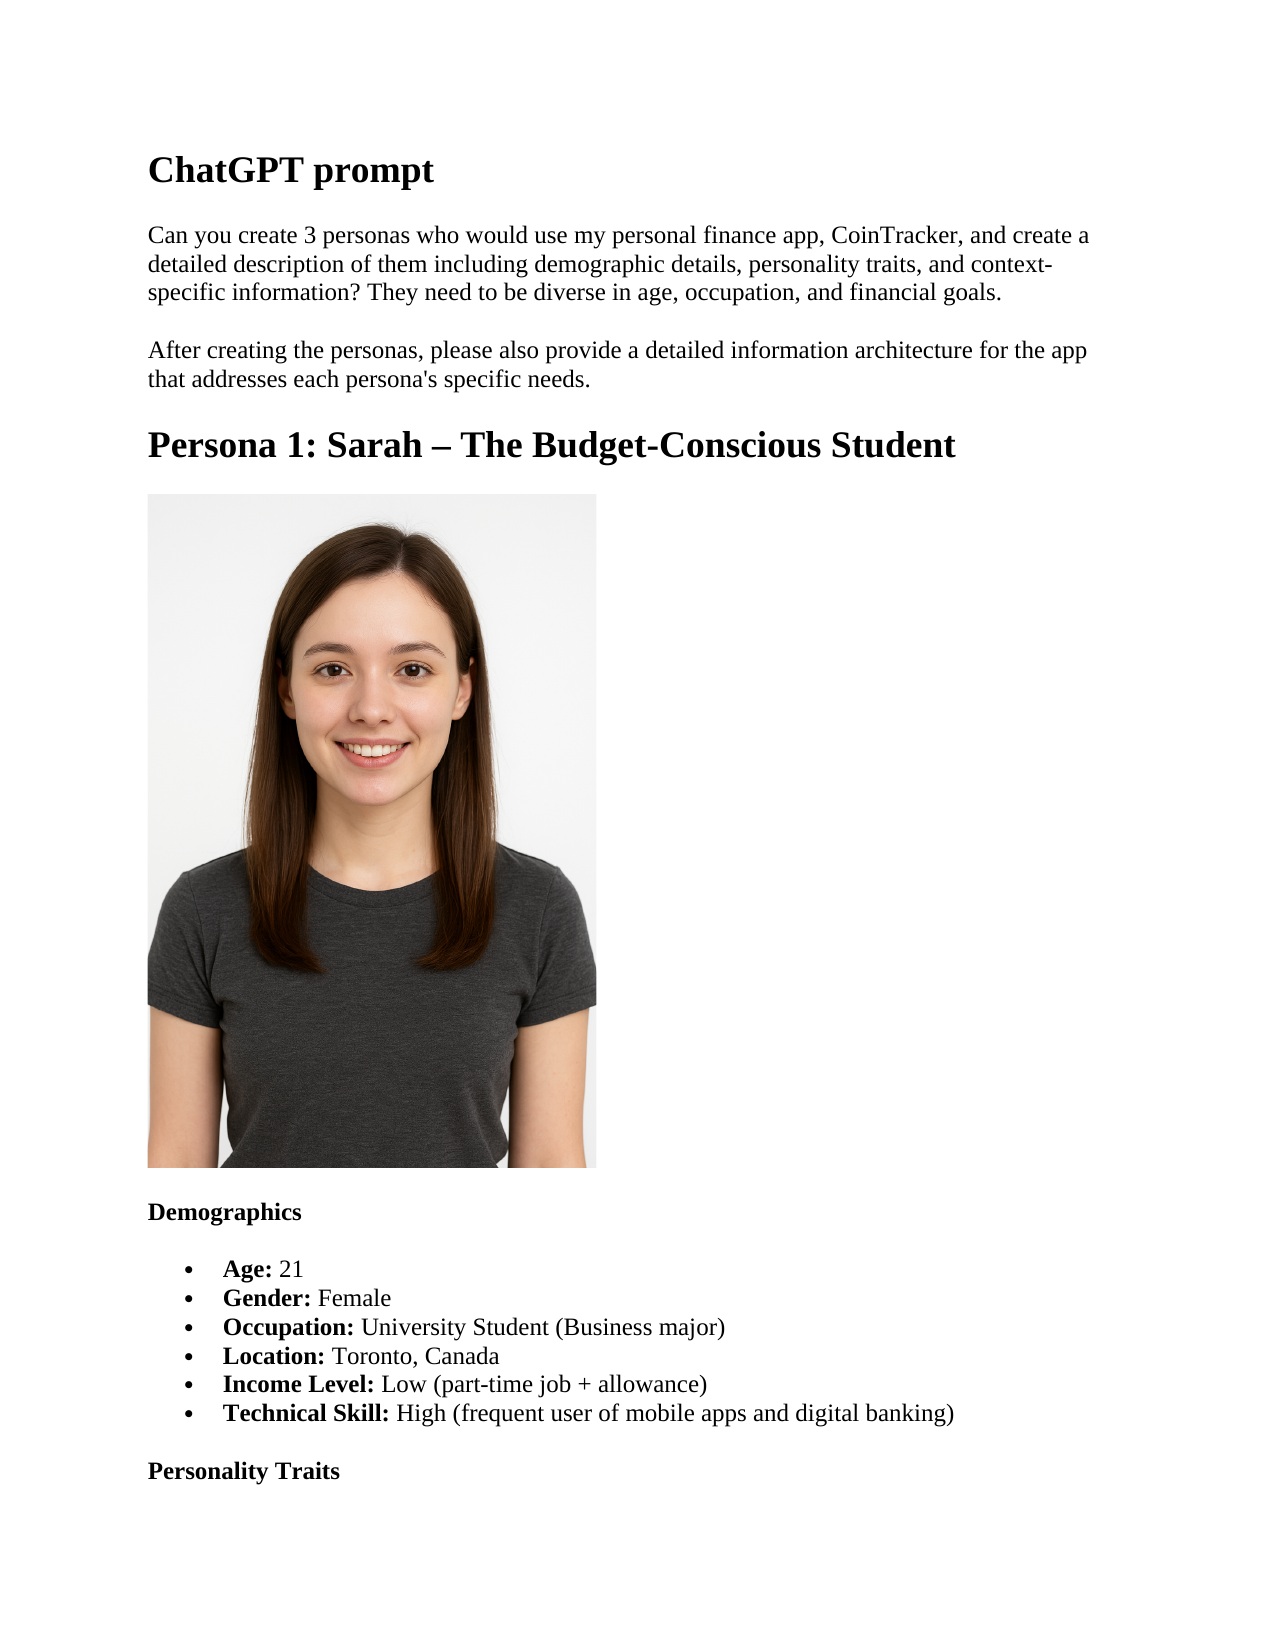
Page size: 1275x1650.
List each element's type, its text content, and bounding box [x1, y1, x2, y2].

picture [147, 494, 597, 1168]
list Occupation: University Student (Business major) [185, 1312, 1127, 1341]
text After creating the personas, please also provide a detailed information architecture for the app that addresses each persona's specific needs. [148, 335, 1127, 393]
text Personality Traits [148, 1456, 1127, 1485]
text ChatGPT prompt [148, 148, 1127, 191]
text Can you create 3 personas who would use my personal finance app, CoinTracker, and create a detailed description of them including demographic details, personality traits, and context-specific information? They need to be diverse in age, occupation, and financial goals. [148, 220, 1127, 306]
list Location: Toronto, Canada [185, 1341, 1127, 1369]
text Persona 1: Sarah – The Budget-Conscious Student [148, 422, 1127, 465]
list Gender: Female [185, 1283, 1127, 1312]
list Technical Skill: High (frequent user of mobile apps and digital banking) [185, 1398, 1127, 1427]
list Income Level: Low (part-time job + allowance) [185, 1369, 1127, 1398]
text Demographics [148, 1197, 1127, 1225]
list Age: 21 [185, 1254, 1127, 1283]
